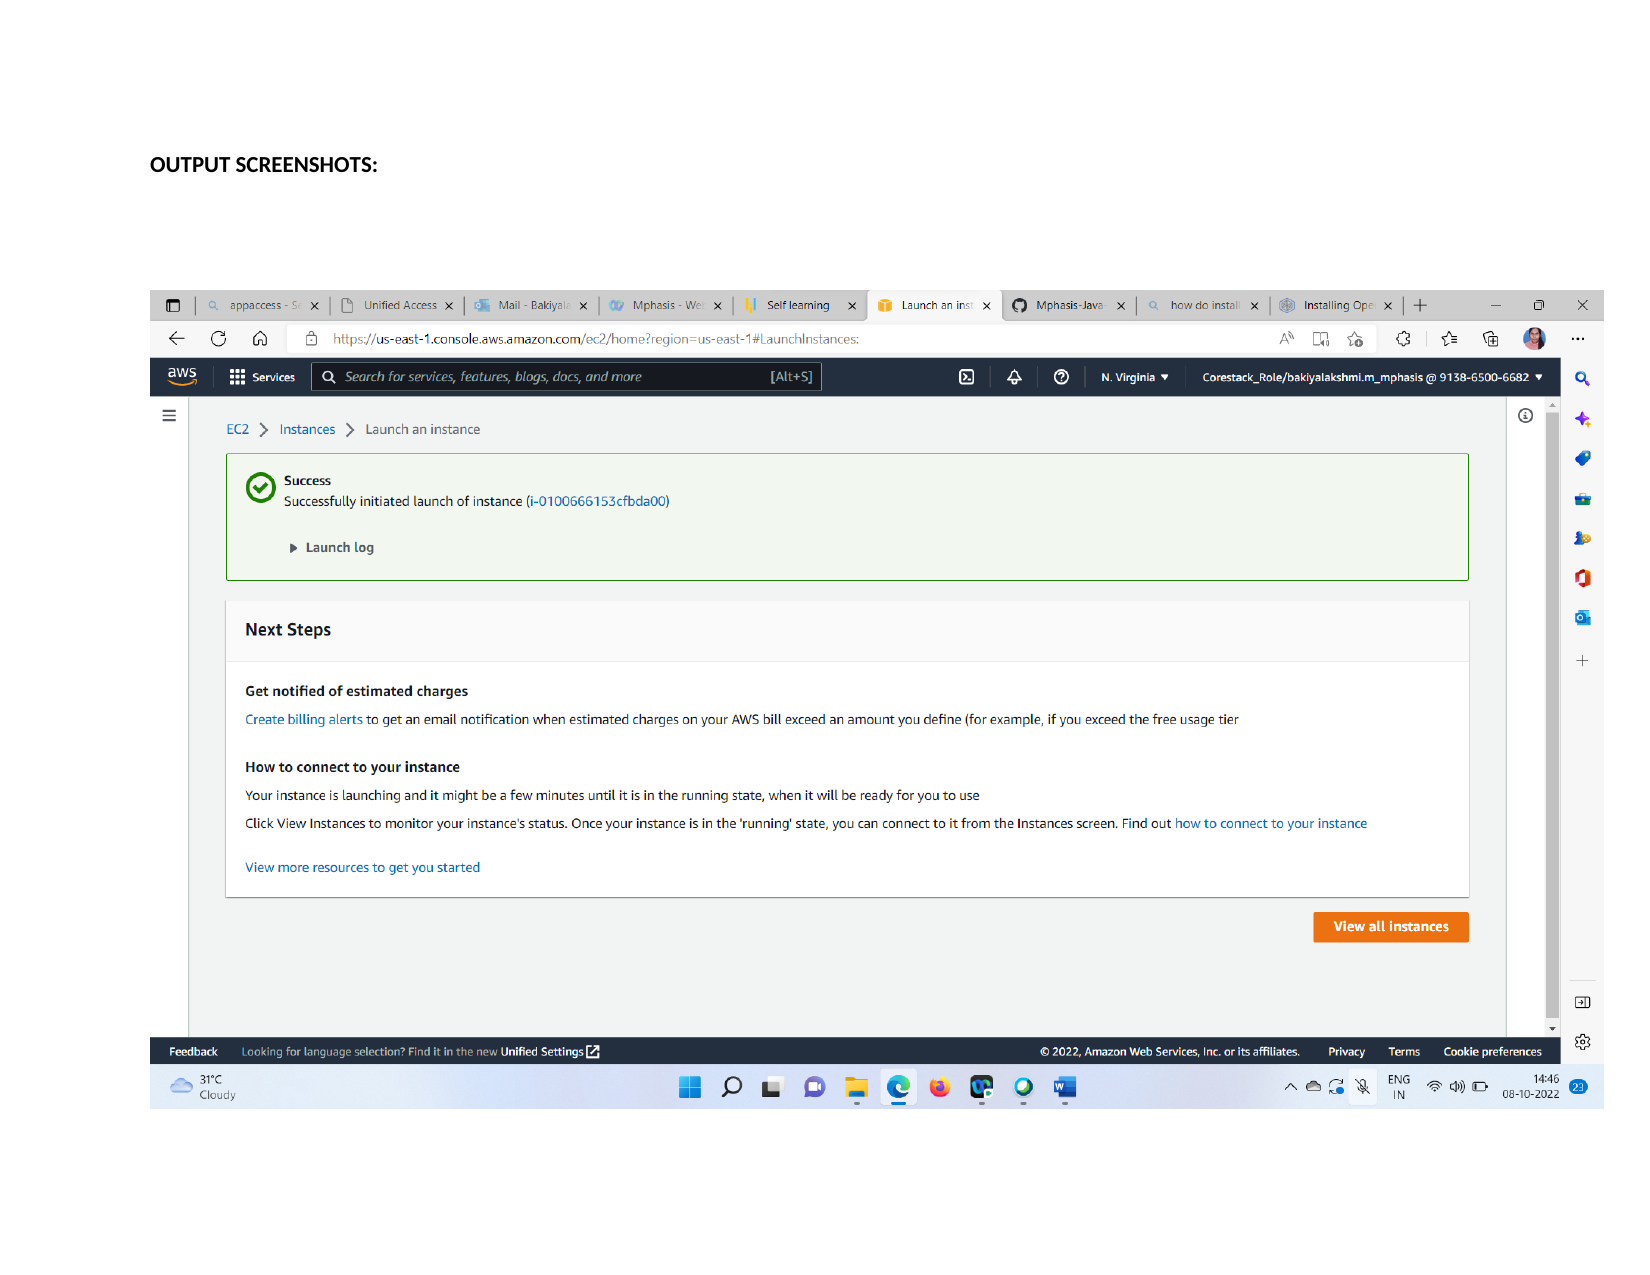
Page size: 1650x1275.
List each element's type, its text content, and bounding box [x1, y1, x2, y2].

picture [150, 290, 1604, 1109]
text OUTPUT SCREENSHOTS: [150, 150, 1500, 178]
